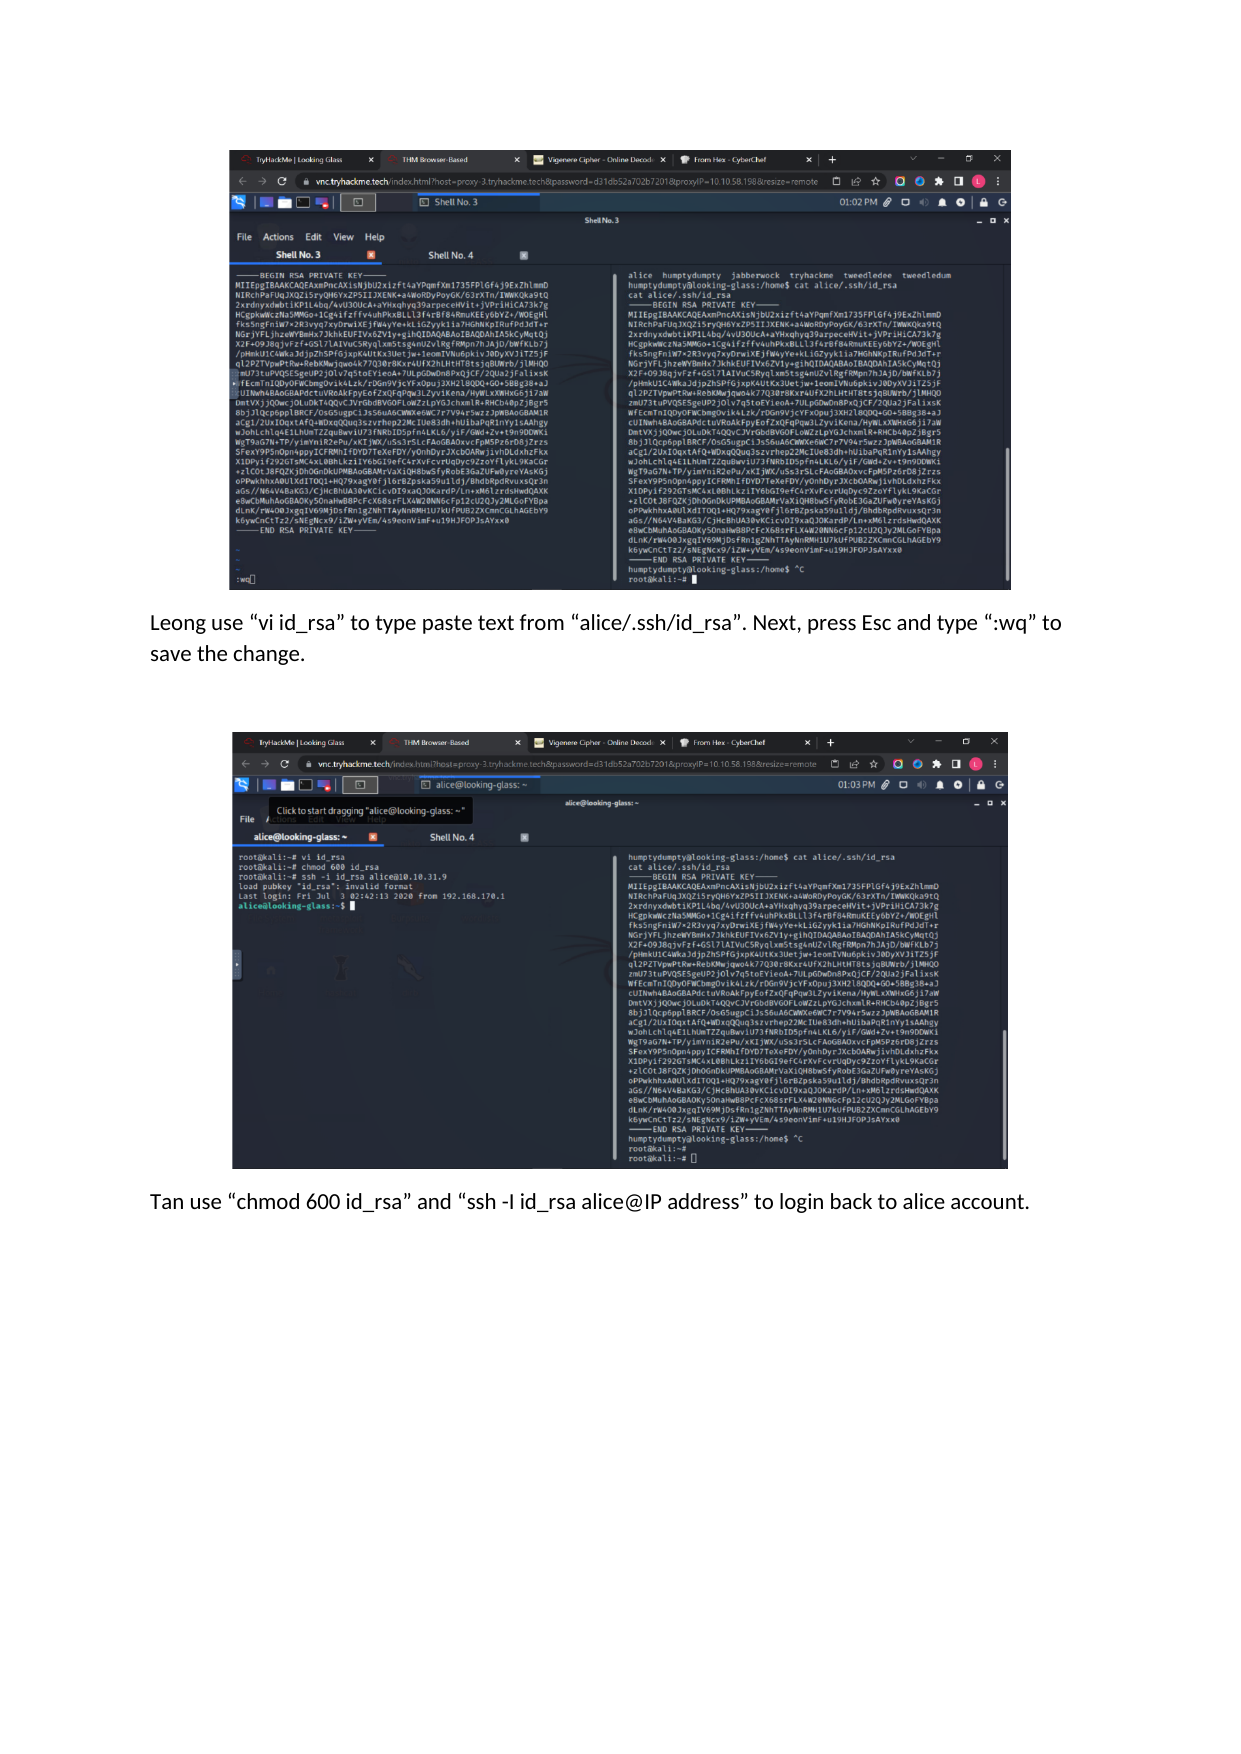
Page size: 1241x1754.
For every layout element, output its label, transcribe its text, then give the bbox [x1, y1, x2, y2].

text Tan use “chmod 600 id_rsa” and “ssh -I id_rsa alice@IP address” to login back to alice account. [150, 1187, 1090, 1216]
picture [232, 732, 1008, 1169]
text Leong use “vi id_rsa” to type paste text from “alice/.ssh/id_rsa”. Next, press Esc and type “:wq” to save the change. [150, 608, 1090, 667]
picture [229, 150, 1011, 590]
